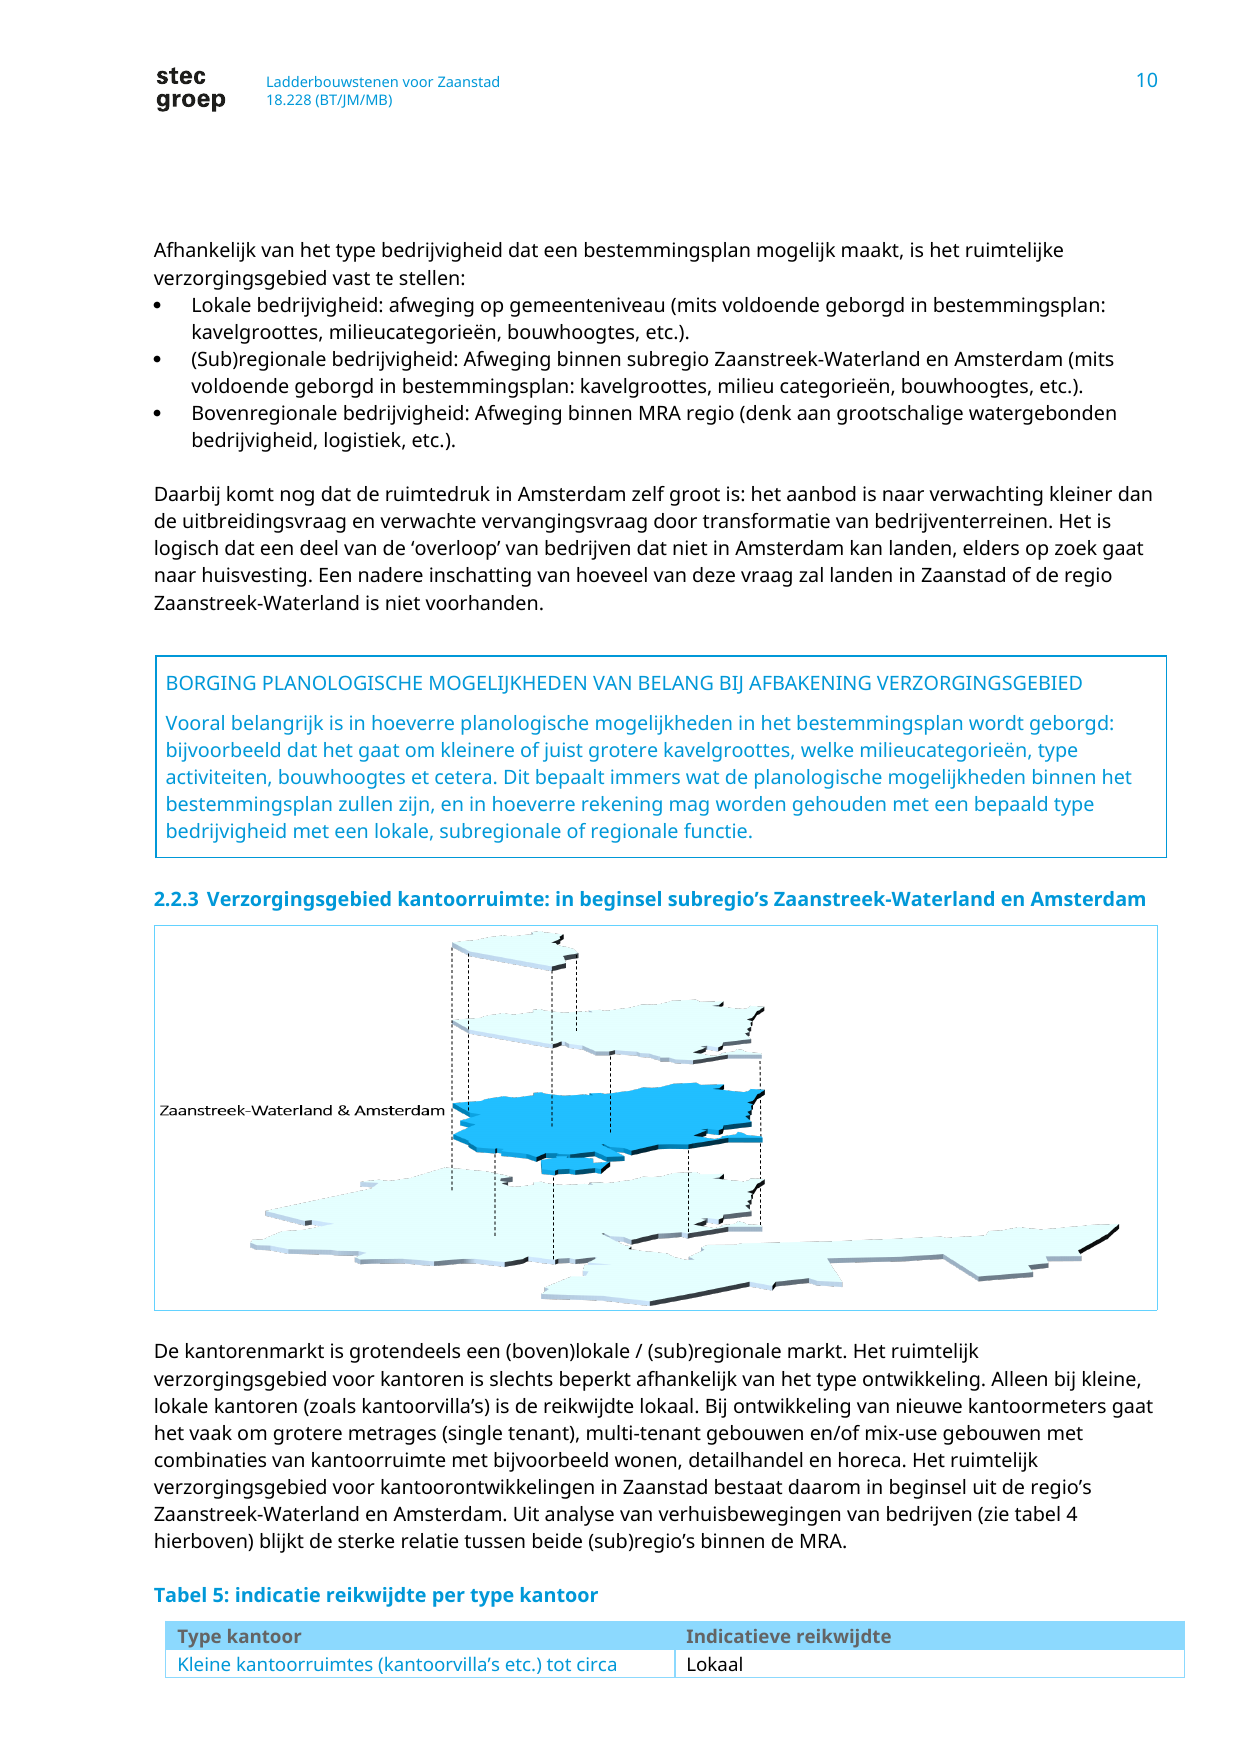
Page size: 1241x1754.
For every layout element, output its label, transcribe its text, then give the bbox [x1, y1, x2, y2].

text Afhankelijk van het type bedrijvigheid dat een bestemmingsplan mogelijk maakt, is het ruimtelijke verzorgingsgebied vast te stellen: [153, 236, 1157, 290]
picture [329, 95, 337, 105]
list (Sub)regionale bedrijvigheid: Afweging binnen subregio Zaanstreek-Waterland en Amsterdam (mits voldoende geborgd in bestemmingsplan: kavelgroottes, milieu categorieën, bouwhoogtes, etc.). [153, 344, 1157, 399]
text Daarbij komt nog dat de ruimtedruk in Amsterdam zelf groot is: het aanbod is naar verwachting kleiner dan de uitbreidingsvraag en verwachte vervangingsvraag door transformatie van bedrijventerreinen. Het is logisch dat een deel van de ‘overloop’ van bedrijven dat niet in Amsterdam kan landen, elders op zoek gaat naar huisvesting. Een nadere inschatting van hoeveel van deze vraag zal landen in Zaanstad of de regio Zaanstreek-Waterland is niet voorhanden. [153, 480, 1157, 615]
subtitle Verzorgingsgebied kantoorruimte: in beginsel subregio’s Zaanstreek-Waterland en Amsterdam [153, 885, 1157, 912]
list Bovenregionale bedrijvigheid: Afweging binnen MRA regio (denk aan grootschalige watergebonden bedrijvigheid, logistiek, etc.). [153, 399, 1157, 453]
table_cell Lokaal [676, 1650, 1184, 1677]
picture [446, 79, 452, 87]
picture [454, 79, 460, 87]
table_header Type kantoor [166, 1622, 674, 1649]
text Tabel 5: indicatie reikwijdte per type kantoor [153, 1581, 1157, 1608]
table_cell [166, 1650, 674, 1677]
list Lokale bedrijvigheid: afweging op gemeenteniveau (mits voldoende geborgd in bestemmingsplan: kavelgroottes, milieucategorieën, bouwhoogtes, etc.). [153, 290, 1157, 344]
table_header Indicatieve reikwijdte [676, 1622, 1184, 1649]
text Vooral belangrijk is in hoeverre planologische mogelijkheden in het bestemmingsplan wordt geborgd: bijvoorbeeld dat het gaat om kleinere of juist grotere kavelgroottes, welke milieucategorieën, type activiteiten, bouwhoogtes et cetera. Dit bepaalt immers wat de planologische mogelijkheden binnen het bestemmingsplan zullen zijn, en in hoeverre rekening mag worden gehouden met een bepaald type bedrijvigheid met een lokale, subregionale of regionale functie. [157, 694, 1166, 857]
picture [155, 926, 1152, 1310]
text Borging planologische mogelijkheden van belang bij afbakening verzorgingsgebied [157, 657, 1166, 694]
text De kantorenmarkt is grotendeels een (boven)lokale / (sub)regionale markt. Het ruimtelijk verzorgingsgebied voor kantoren is slechts beperkt afhankelijk van het type ontwikkeling. Alleen bij kleine, lokale kantoren (zoals kantoorvilla’s) is de reikwijdte lokaal. Bij ontwikkeling van nieuwe kantoormeters gaat het vaak om grotere metrages (single tenant), multi-tenant gebouwen en/of mix-use gebouwen met combinaties van kantoorruimte met bijvoorbeeld wonen, detailhandel en horeca. Het ruimtelijk verzorgingsgebied voor kantoorontwikkelingen in Zaanstad bestaat daarom in beginsel uit de regio’s Zaanstreek-Waterland en Amsterdam. Uit analyse van verhuisbewegingen van bedrijven (zie tabel 4 hierboven) blijkt de sterke relatie tussen beide (sub)regio’s binnen de MRA. [153, 1337, 1157, 1554]
